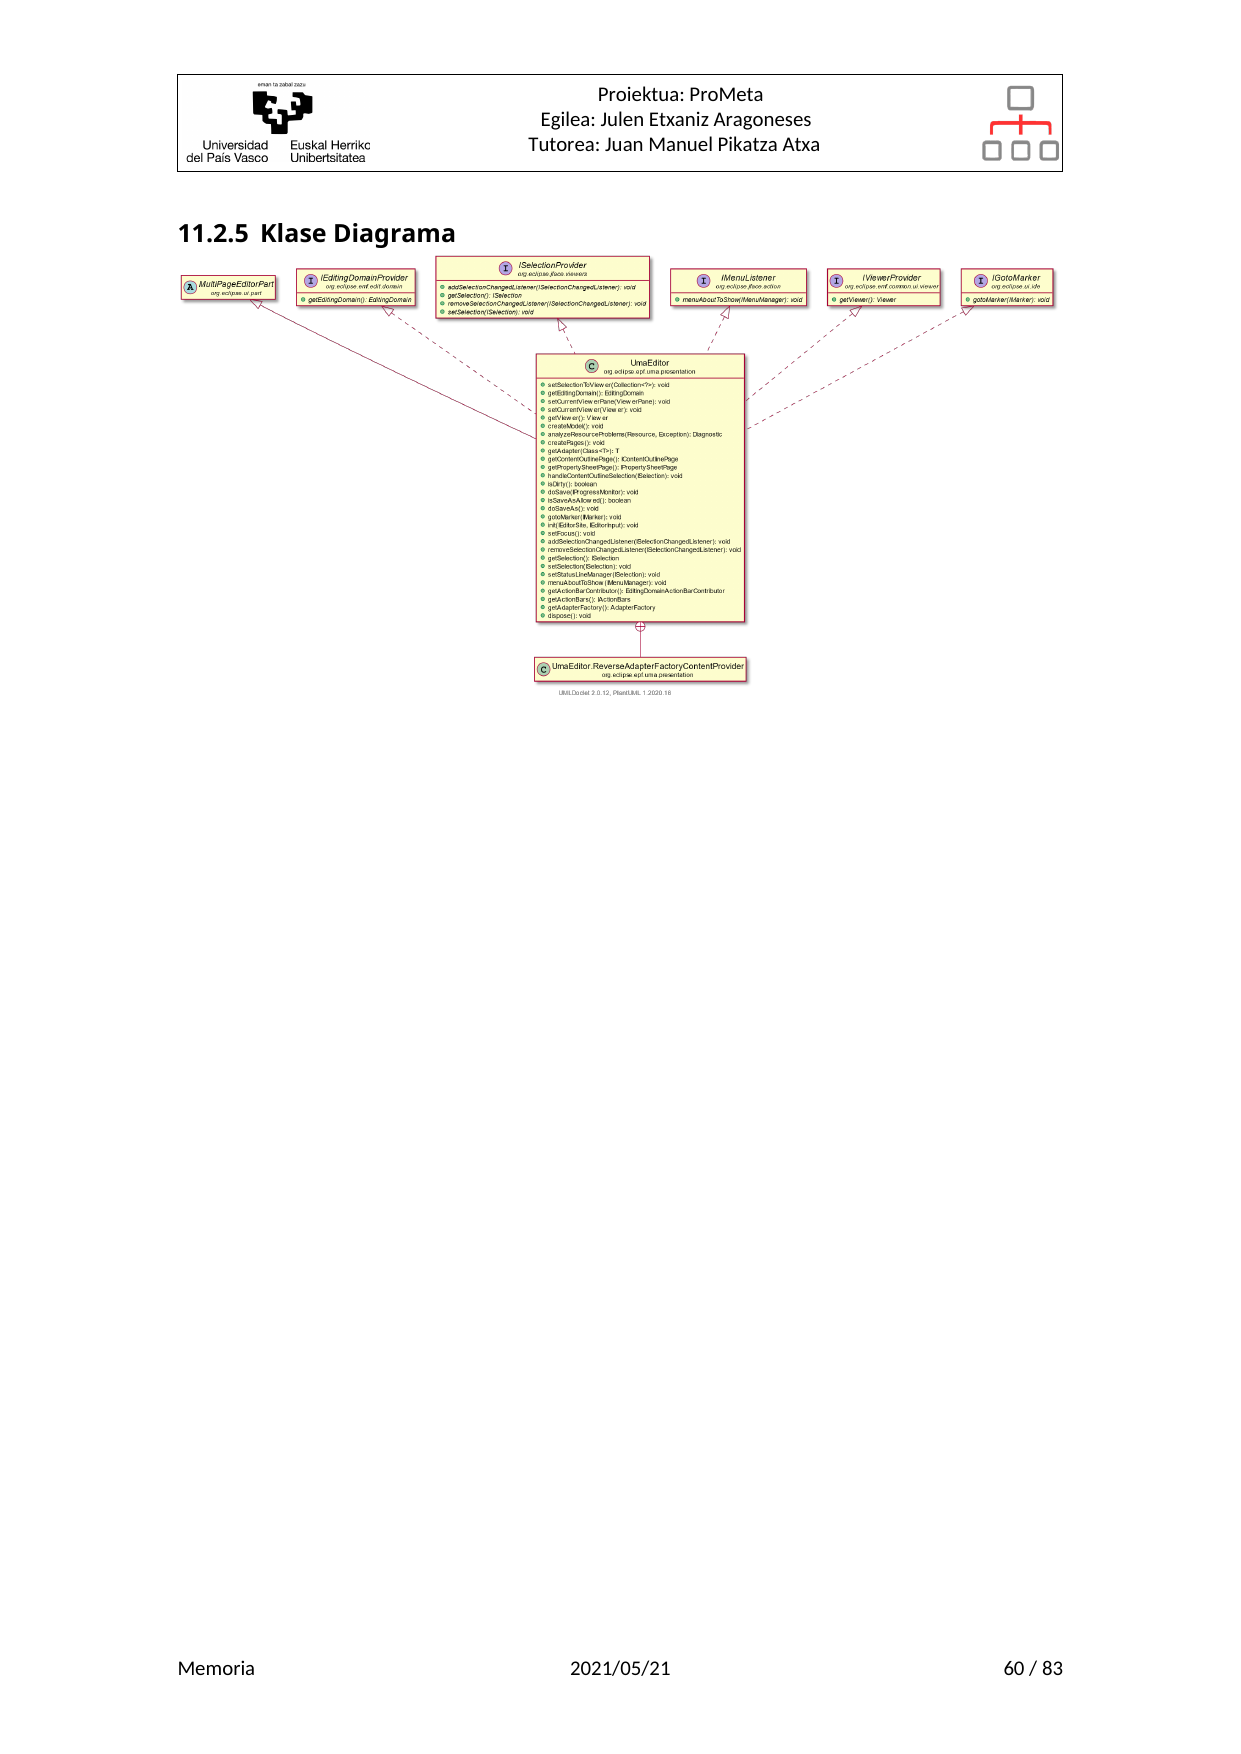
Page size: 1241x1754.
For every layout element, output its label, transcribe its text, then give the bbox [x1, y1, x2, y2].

picture [182, 80, 370, 162]
subtitle Klase Diagrama [177, 216, 1063, 250]
picture [978, 80, 1060, 162]
picture [177, 252, 1063, 703]
